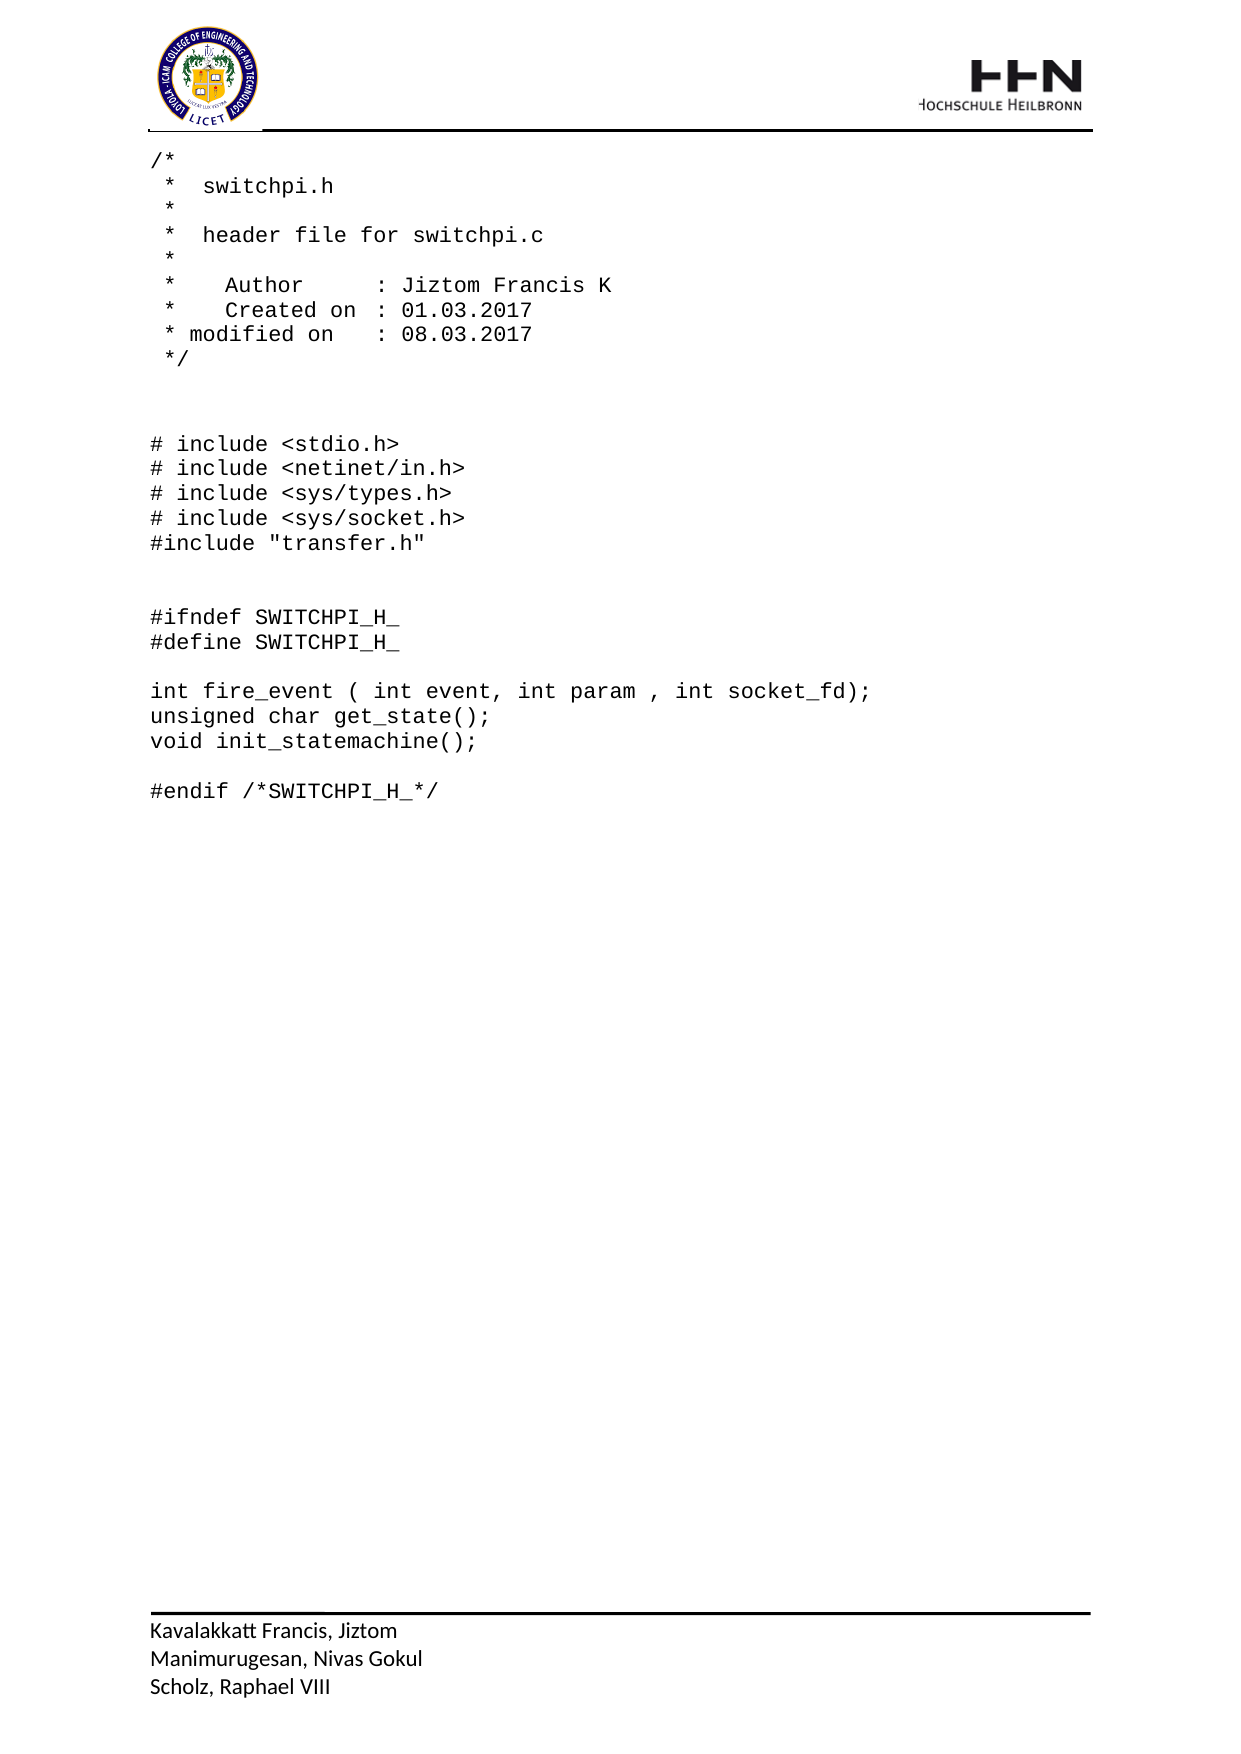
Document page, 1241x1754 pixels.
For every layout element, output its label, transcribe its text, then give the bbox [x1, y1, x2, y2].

text /* [150, 150, 1090, 175]
text * Author : Jiztom Francis K [150, 274, 1090, 299]
text # include <sys/types.h> [150, 482, 1090, 507]
text # include <sys/socket.h> [150, 507, 1090, 532]
text */ [150, 348, 1090, 373]
text * [150, 199, 1090, 224]
text #endif /*SWITCHPI_H_*/ [150, 780, 1090, 804]
text #include "transfer.h" [150, 532, 1090, 557]
picture [917, 60, 1083, 111]
text * [150, 249, 1090, 274]
text void init_statemachine(); [150, 730, 1090, 755]
text # include <stdio.h> [150, 433, 1090, 457]
picture [150, 18, 263, 131]
text #define SWITCHPI_H_ [150, 631, 1090, 656]
text * Created on : 01.03.2017 [150, 299, 1090, 323]
text unsigned char get_state(); [150, 705, 1090, 730]
text #ifndef SWITCHPI_H_ [150, 606, 1090, 631]
text * header file for switchpi.c [150, 224, 1090, 249]
text int fire_event ( int event, int param , int socket_fd); [150, 681, 1090, 705]
text # include <netinet/in.h> [150, 457, 1090, 482]
text * modified on : 08.03.2017 [150, 323, 1090, 348]
text * switchpi.h [150, 175, 1090, 199]
